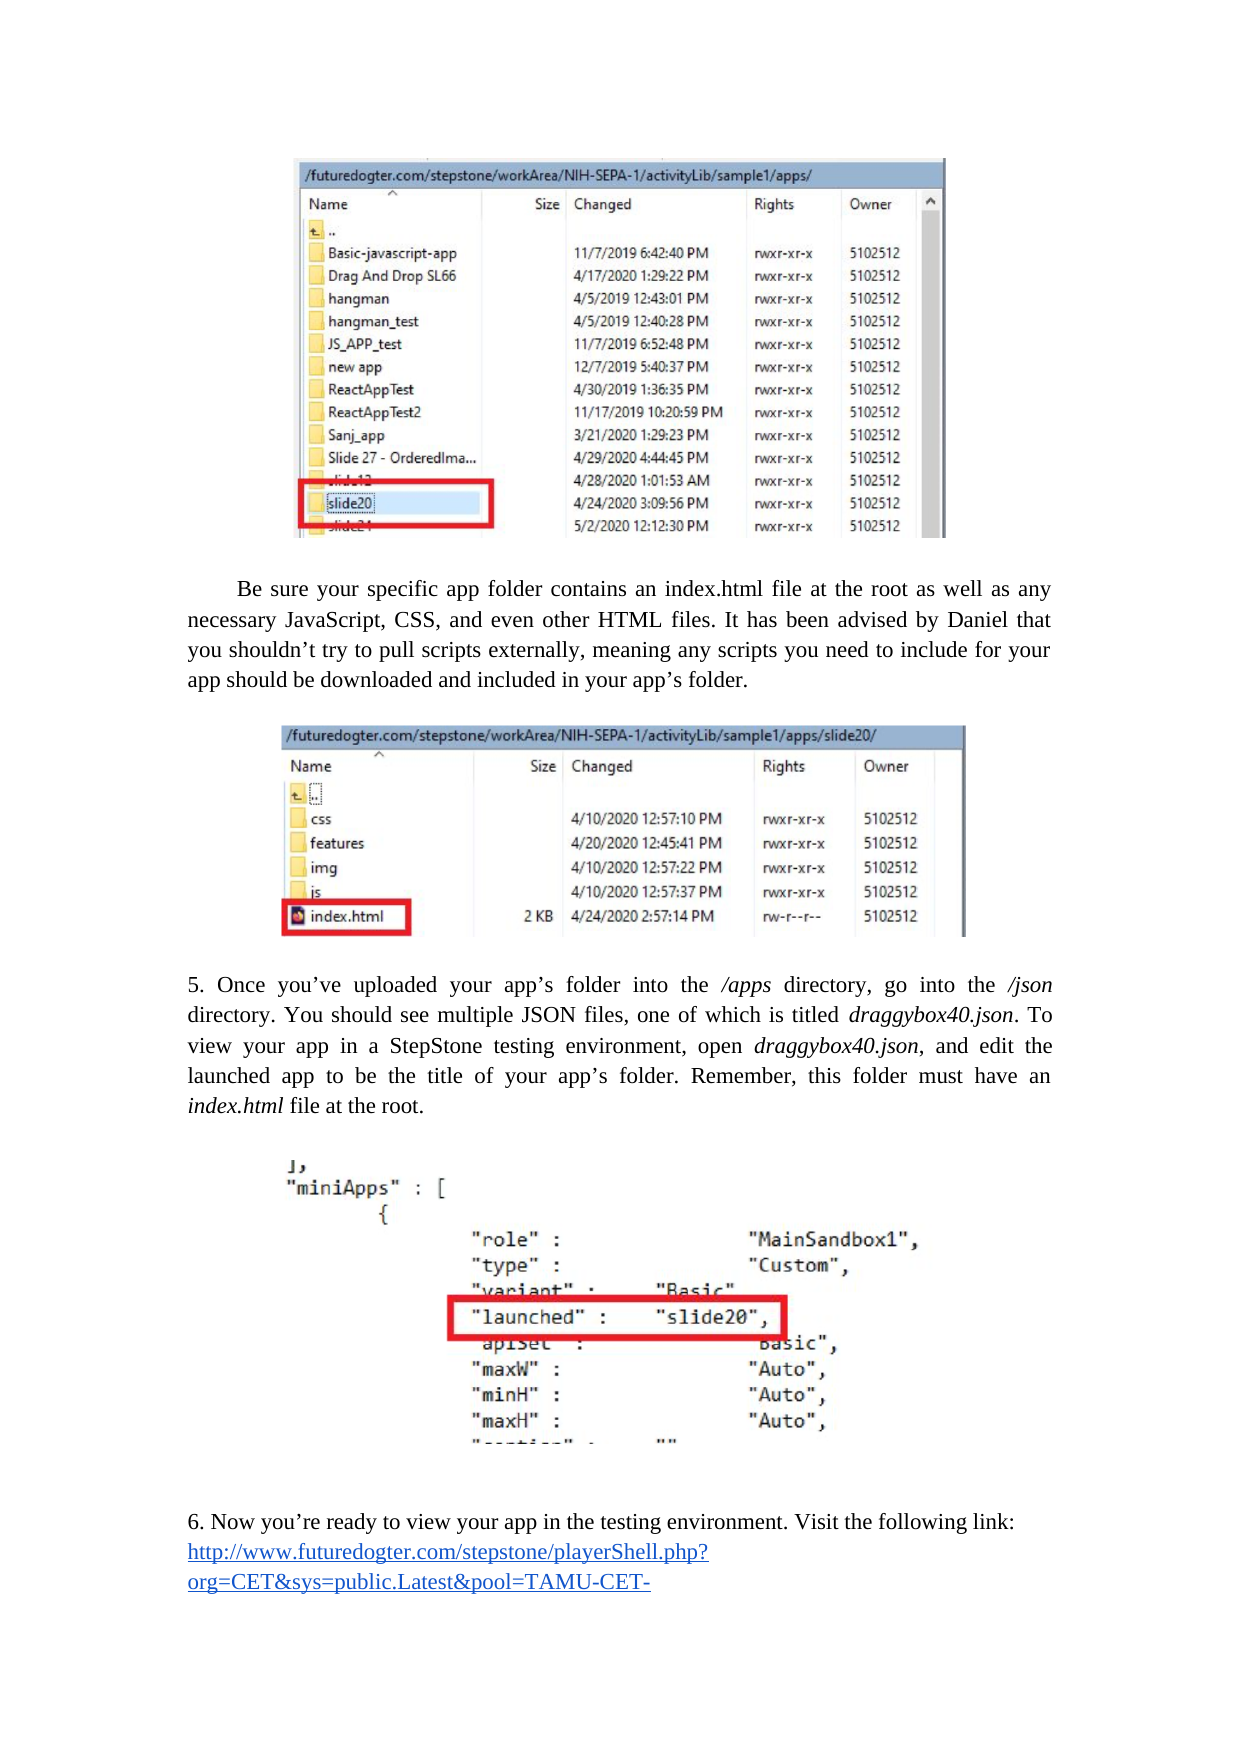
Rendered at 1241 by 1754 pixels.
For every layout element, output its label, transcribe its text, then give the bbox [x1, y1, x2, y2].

text 5. Once you’ve uploaded your app’s folder into the /apps directory, go into the /json directory. You should see multiple JSON files, one of which is titled draggybox40.json. To view your app in a StepStone testing environment, open draggybox40.json, and edit the launched app to be the title of your app’s folder. Remember, this folder must have an index.html file at the root. [187, 971, 1053, 1118]
picture [273, 717, 967, 947]
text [187, 1508, 1053, 1594]
text Be sure your specific app folder contains an index.html file at the root as well as any necessary JavaScript, CSS, and even other HTML files. It has been advised by Daniel that you shouldn’t try to pull scripts externally, meaning any scripts you need to include for your app should be downloaded and included in your app’s folder. [187, 576, 1053, 692]
picture [273, 1143, 967, 1483]
picture [287, 150, 954, 551]
